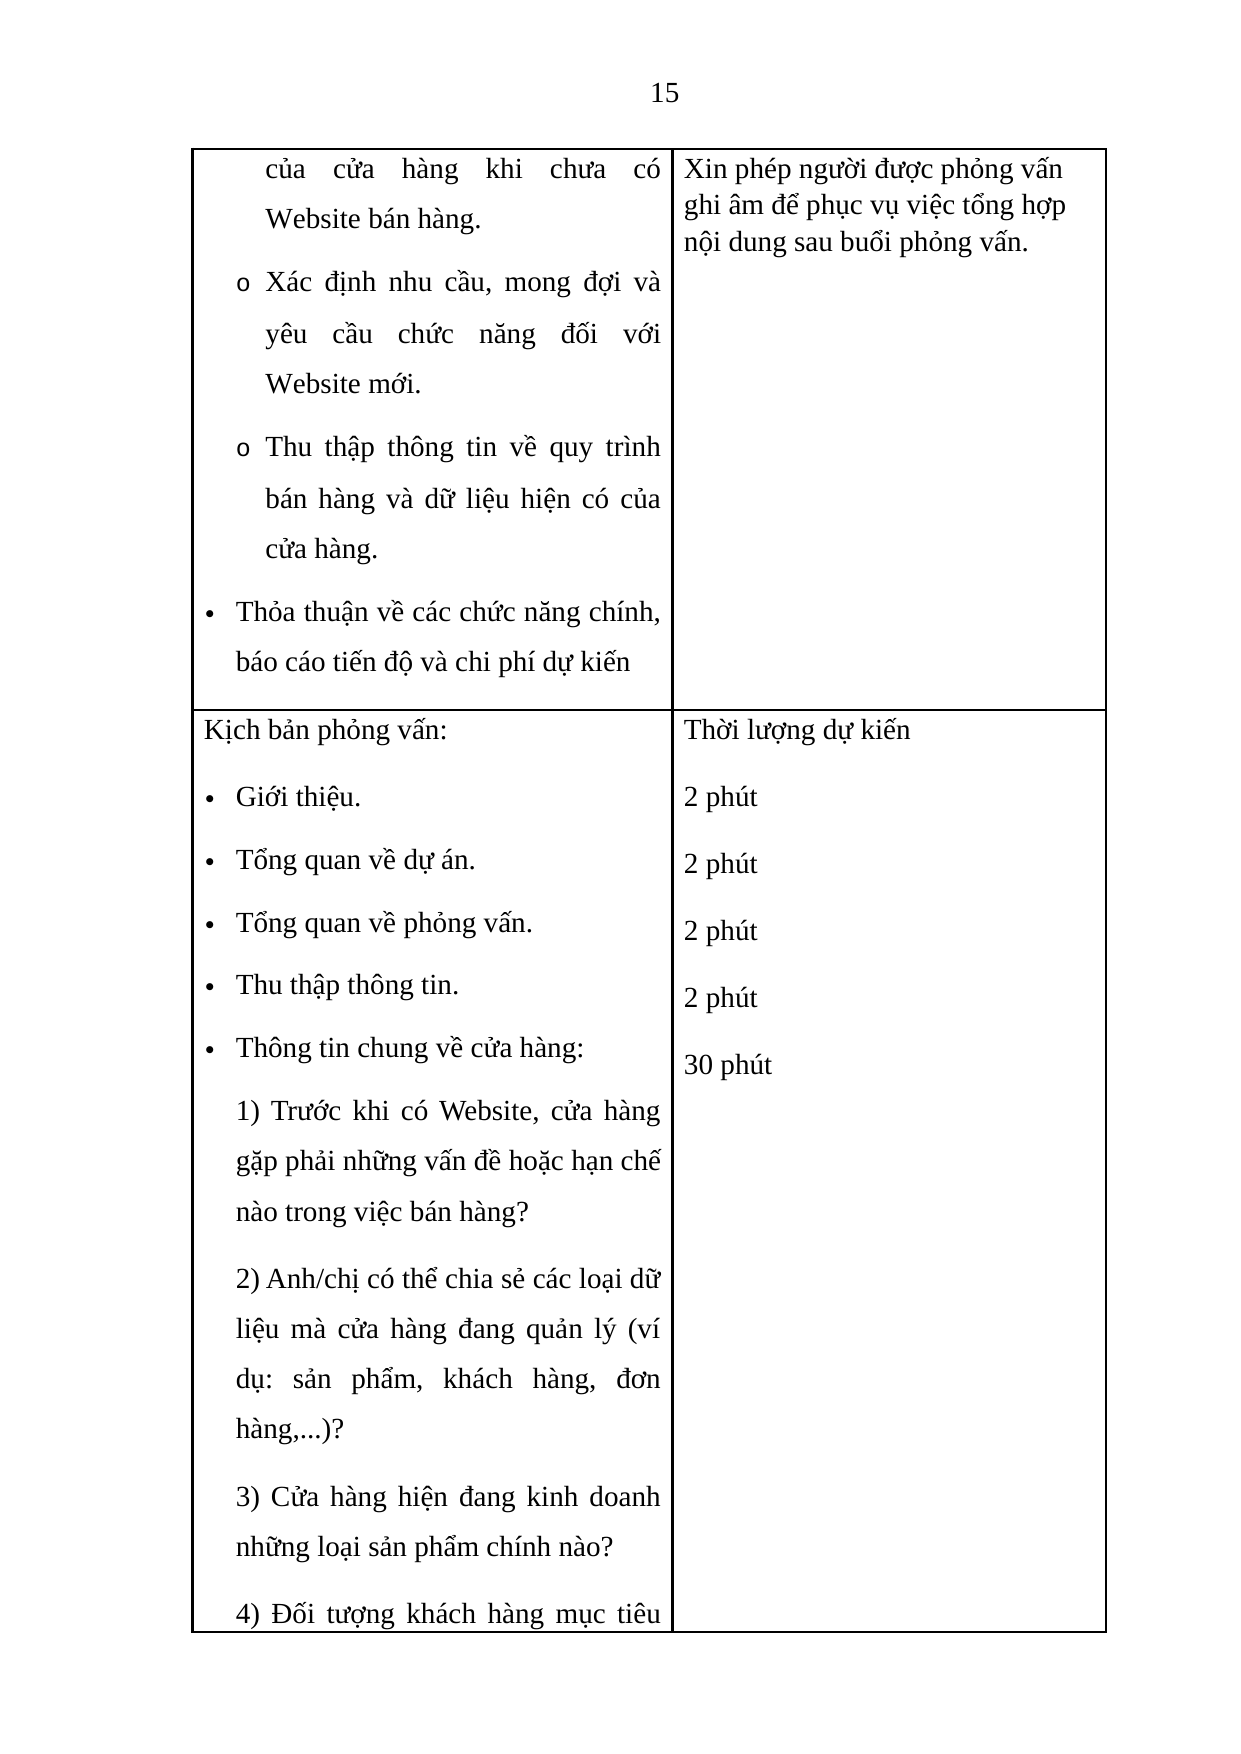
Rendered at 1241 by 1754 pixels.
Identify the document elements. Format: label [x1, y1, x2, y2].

table_cell [674, 150, 1105, 708]
table_cell [674, 711, 1105, 1631]
table_cell [194, 711, 671, 1631]
table_cell [194, 150, 671, 708]
